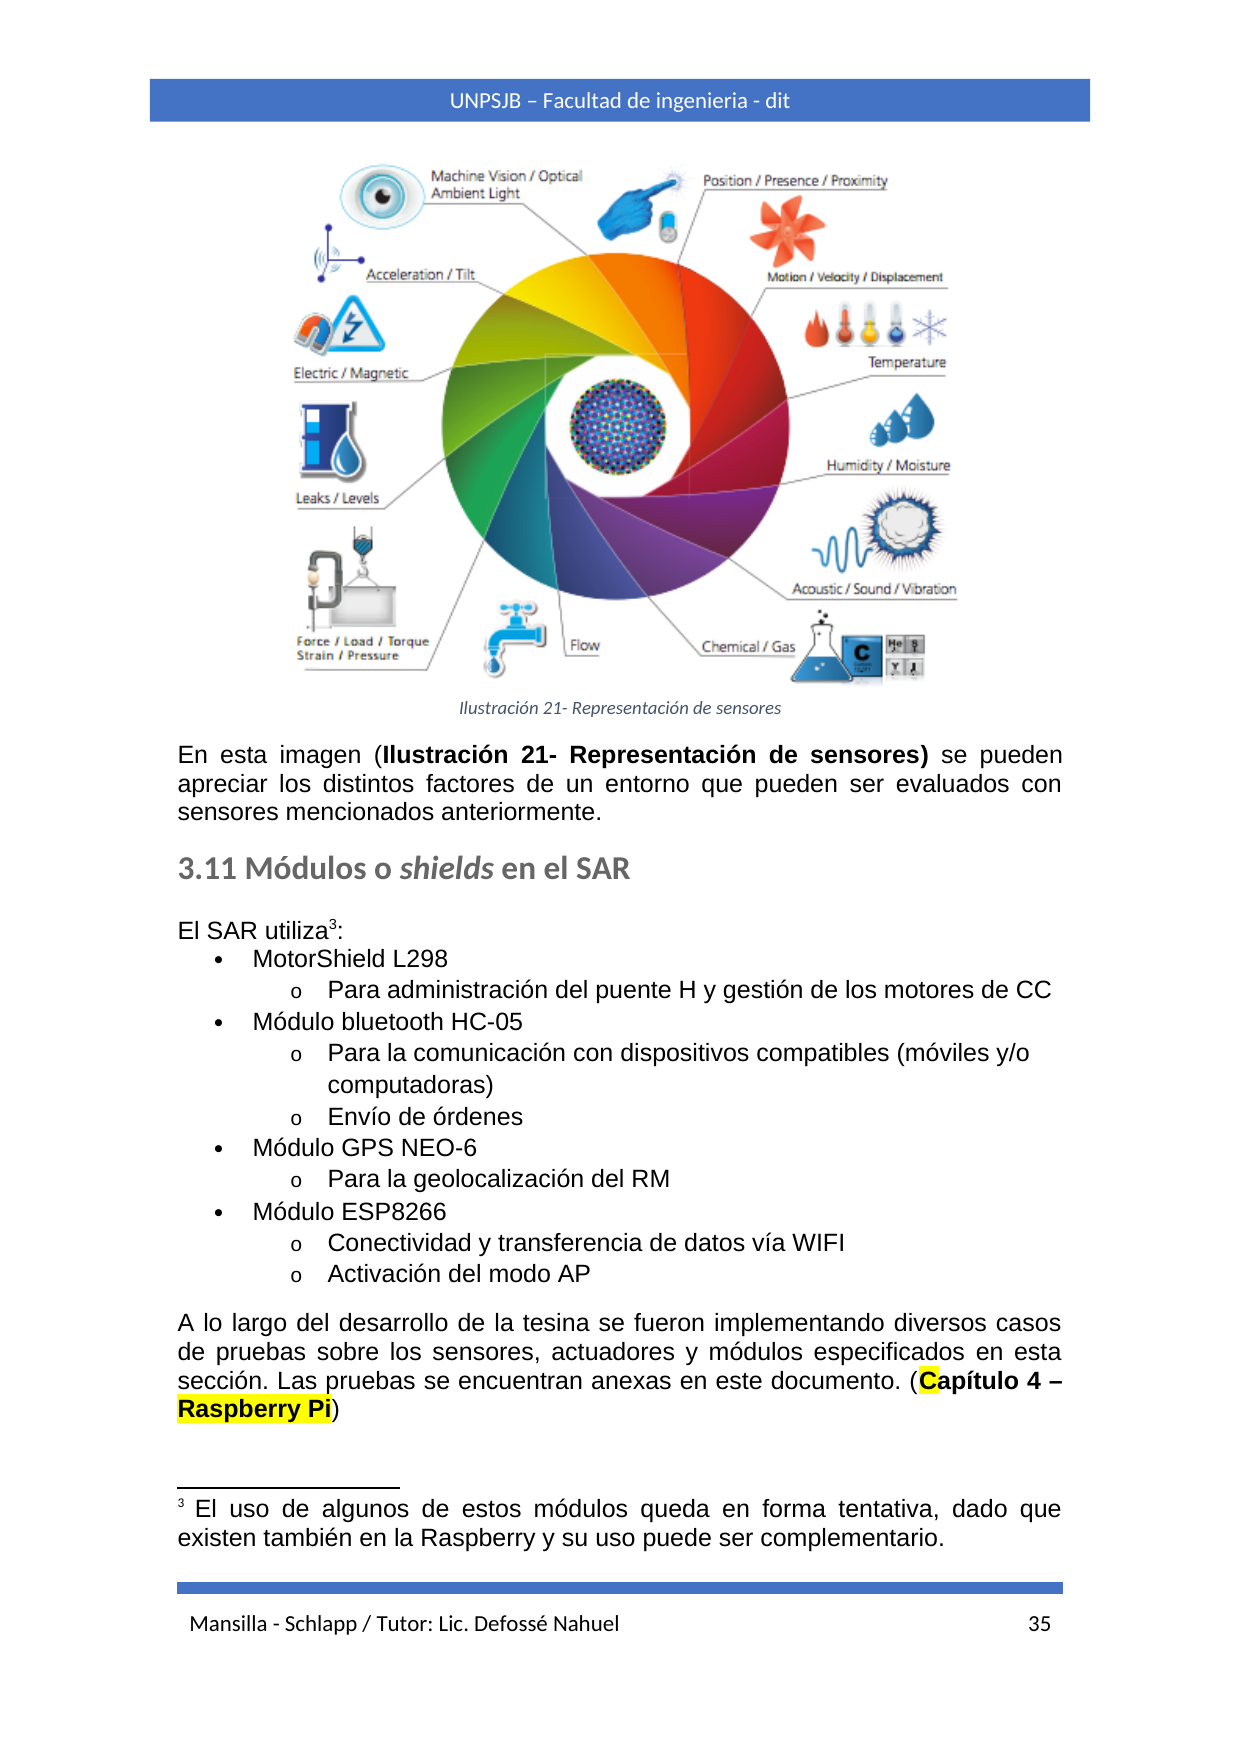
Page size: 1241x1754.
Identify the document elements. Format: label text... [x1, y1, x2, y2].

list Módulo GPS NEO-6 [215, 1133, 1063, 1162]
list Para la geolocalización del RM [290, 1164, 1063, 1194]
list MotorShield L298 [215, 944, 1063, 973]
list Envío de órdenes [290, 1101, 1063, 1131]
list Para administración del puente H y gestión de los motores de CC [290, 975, 1063, 1005]
list Módulo bluetooth HC-05 [215, 1007, 1063, 1036]
text El SAR utiliza: [177, 916, 1063, 944]
list Activación del modo AP [290, 1259, 1063, 1289]
list Módulo ESP8266 [215, 1196, 1063, 1225]
picture [282, 147, 958, 696]
text A lo largo del desarrollo de la tesina se fueron implementando diversos casos de pruebas sobre los sensores, actuadores y módulos especificados en esta sección. Las pruebas se encuentran anexas en este documento. (Anexo de casos de pruebas) [177, 1308, 1063, 1423]
subtitle 3.11 Módulos o shields en el SAR [177, 847, 1063, 888]
list Para la comunicación con dispositivos compatibles (móviles y/o computadoras) [290, 1038, 1063, 1099]
list Conectividad y transferencia de datos vía WIFI [290, 1227, 1063, 1257]
text En esta imagen (Ilustración 21- Representación de sensores) se pueden apreciar los distintos factores de un entorno que pueden ser evaluados con sensores mencionados anteriormente. [177, 740, 1063, 826]
